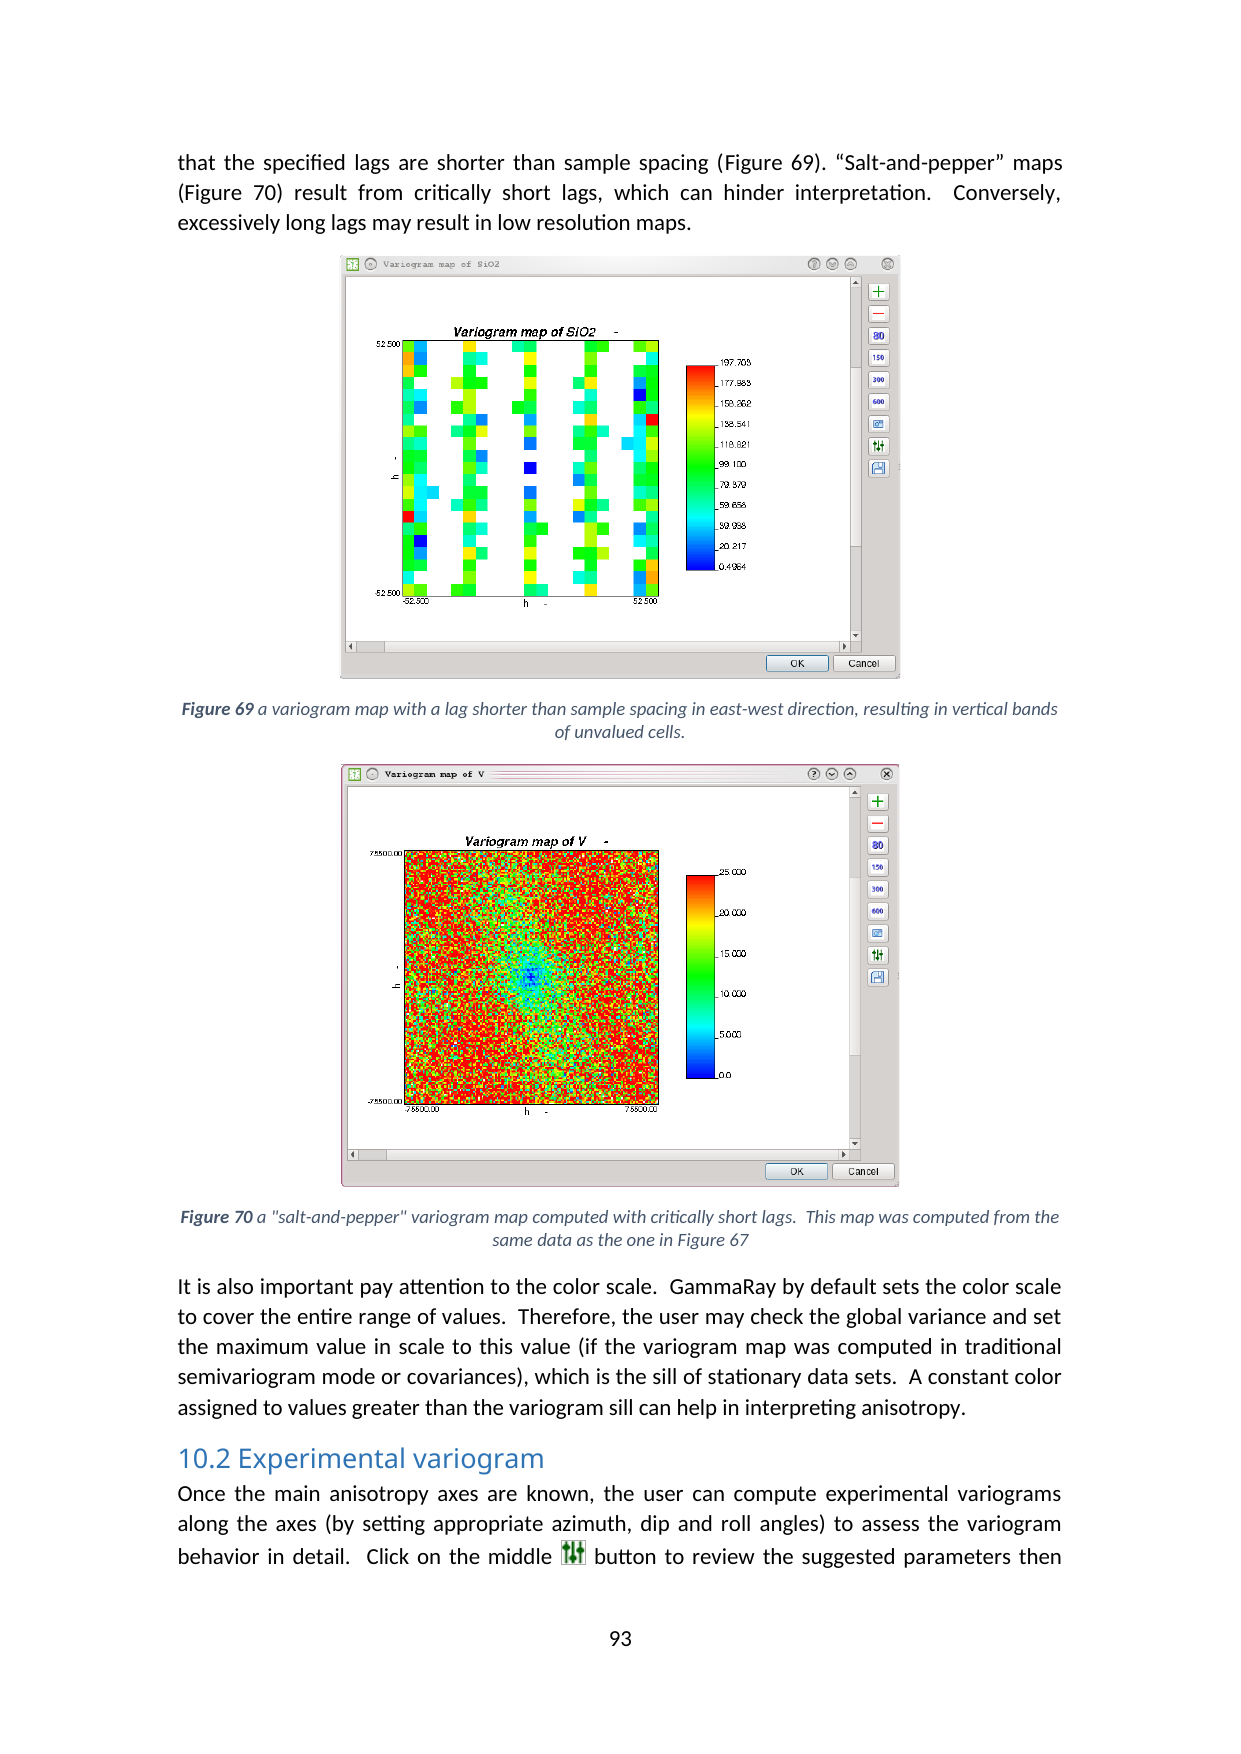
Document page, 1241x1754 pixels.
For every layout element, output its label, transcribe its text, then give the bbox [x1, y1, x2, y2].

subtitle Experimental variogram [177, 1439, 1063, 1476]
text It is also important pay attention to the color scale. GammaRay by default sets the color scale to cover the entire range of values. Therefore, the user may check the global variance and set the maximum value in scale to this value (if the variogram map was computed in traditional semivariogram mode or covariances), which is the sill of stationary data sets. A constant color assigned to values greater than the variogram sill can help in interpreting anisotropy. [177, 1272, 1063, 1421]
picture [562, 1541, 585, 1564]
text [177, 148, 1063, 236]
text Figure 69 a variogram map with a lag shorter than sample spacing in east-west direction, resulting in vertical bands of unvalued cells. [177, 698, 1063, 743]
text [177, 1479, 1063, 1570]
text Figure 70 a "salt-and-pepper" variogram map computed with critically short lags. This map was computed from the same data as the one in Figure 67 [177, 1205, 1063, 1251]
picture [341, 764, 900, 1187]
picture [339, 255, 901, 679]
